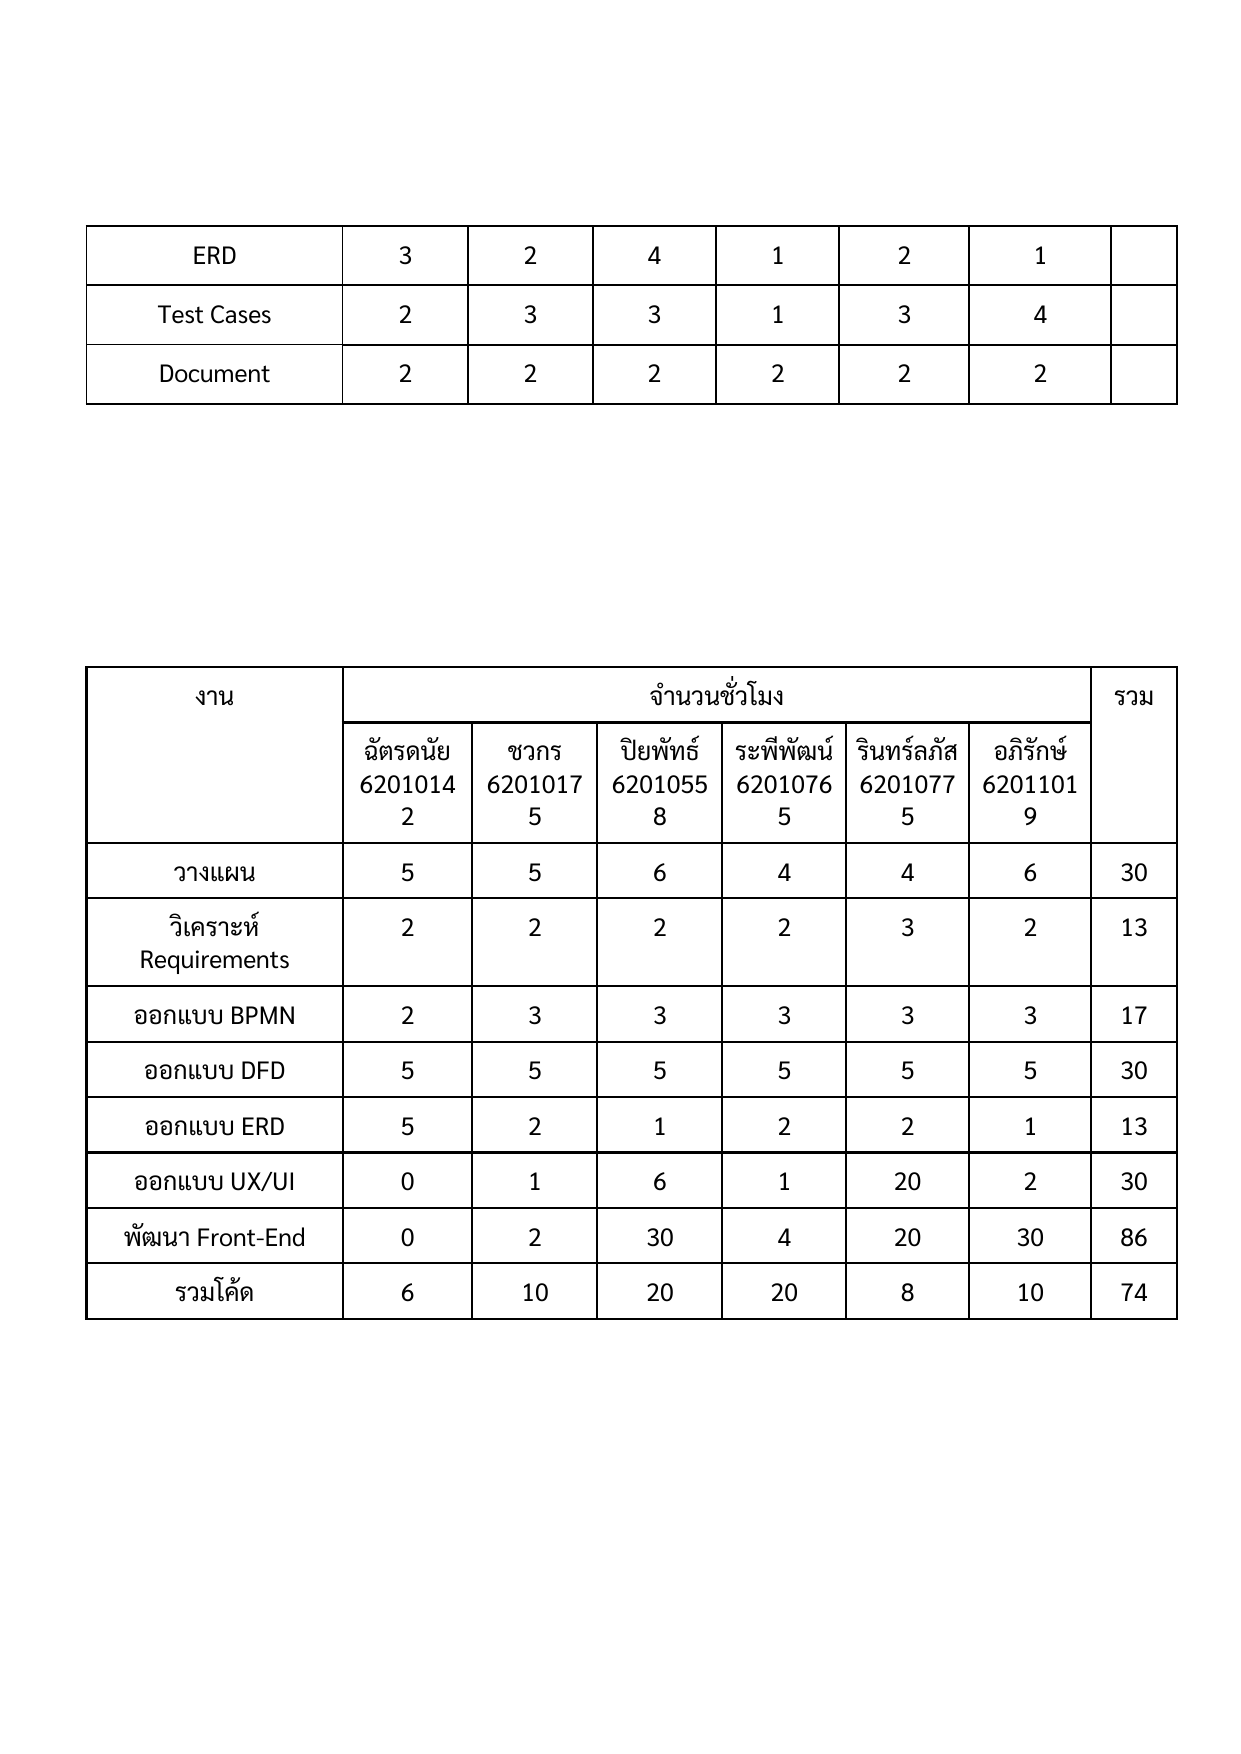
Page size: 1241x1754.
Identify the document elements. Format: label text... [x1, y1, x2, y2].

table_cell 6 [598, 1154, 721, 1207]
table_cell 20 [847, 1154, 968, 1207]
table_cell 10 [473, 1264, 596, 1318]
table_cell ฉัตรดนัย 62010142 [344, 724, 471, 842]
table_cell 5 [847, 1043, 968, 1096]
table_cell 3 [723, 987, 845, 1041]
table_cell ชวกร 62010175 [473, 724, 596, 842]
table_cell [1112, 346, 1176, 403]
table_cell 6 [598, 844, 721, 897]
table_cell 5 [598, 1043, 721, 1096]
table_cell 2 [594, 346, 715, 403]
table_cell 2 [840, 227, 968, 284]
table_cell 5 [344, 1098, 471, 1151]
table_cell 2 [717, 346, 838, 403]
table_cell อภิรักษ์ 62011019 [970, 724, 1090, 842]
table_cell 1 [723, 1154, 845, 1207]
table_header รวม [1092, 668, 1176, 842]
table_cell 2 [840, 346, 968, 403]
table_cell 3 [594, 286, 715, 343]
table_cell 2 [970, 1154, 1090, 1207]
table_cell 2 [598, 899, 721, 985]
table_cell ออกแบบ BPMN [88, 987, 342, 1041]
table_cell 2 [469, 227, 592, 284]
table_cell รวมโค้ด [88, 1264, 342, 1318]
table_cell 1 [970, 1098, 1090, 1151]
table_cell 6 [970, 844, 1090, 897]
table_cell พัฒนา Front-End [88, 1209, 342, 1262]
table_cell 74 [1092, 1264, 1176, 1318]
table_cell 5 [473, 844, 596, 897]
table_cell 2 [970, 899, 1090, 985]
table_cell 2 [970, 346, 1110, 403]
table_cell 30 [970, 1209, 1090, 1262]
table_cell Document [87, 345, 342, 403]
table_cell 17 [1092, 987, 1176, 1041]
table_cell 2 [723, 899, 845, 985]
table_cell [1112, 286, 1176, 343]
table_cell ออกแบบ ERD [88, 1098, 342, 1151]
table_cell 1 [717, 227, 838, 284]
table_cell 3 [847, 899, 968, 985]
table_cell 3 [473, 987, 596, 1041]
table_cell 30 [1092, 1154, 1176, 1207]
table_cell 4 [847, 844, 968, 897]
table_cell 6 [344, 1264, 471, 1318]
table_cell รินทร์ลภัส 62010775 [847, 724, 968, 842]
table_cell 20 [598, 1264, 721, 1318]
table_cell 5 [970, 1043, 1090, 1096]
table_cell 8 [847, 1264, 968, 1318]
table_cell 30 [1092, 1043, 1176, 1096]
table_cell 2 [847, 1098, 968, 1151]
table_cell 4 [970, 286, 1110, 343]
table_header จำนวนชั่วโมง [344, 668, 1090, 721]
table_header งาน [88, 668, 342, 842]
table_cell 2 [473, 1209, 596, 1262]
table_cell 5 [723, 1043, 845, 1096]
table_cell Test Cases [87, 286, 342, 343]
table_cell 5 [473, 1043, 596, 1096]
table_cell 1 [970, 227, 1110, 284]
table_cell 3 [598, 987, 721, 1041]
table_cell 2 [723, 1098, 845, 1151]
table_cell 2 [343, 346, 467, 403]
table_cell 20 [723, 1264, 845, 1318]
table_cell 4 [594, 227, 715, 284]
table_cell ระพีพัฒน์ 62010765 [723, 724, 845, 842]
table_cell 1 [598, 1098, 721, 1151]
table_cell 2 [344, 987, 471, 1041]
table_cell วางแผน [88, 844, 342, 897]
table_cell ออกแบบ UX/UI [88, 1154, 342, 1207]
table_cell 3 [343, 227, 467, 284]
table_cell 2 [343, 286, 467, 343]
table_cell ERD [87, 227, 342, 284]
table_cell 0 [344, 1209, 471, 1262]
table_cell ปิยพัทธ์ 62010558 [598, 724, 721, 842]
table_cell 2 [344, 899, 471, 985]
table_cell 2 [473, 1098, 596, 1151]
table_cell 1 [717, 286, 838, 343]
table_cell 2 [469, 346, 592, 403]
table_cell วิเคราะห์ Requirements [88, 899, 342, 985]
table_cell 5 [344, 1043, 471, 1096]
table_cell 1 [473, 1154, 596, 1207]
table_cell 3 [970, 987, 1090, 1041]
table_cell ออกแบบ DFD [88, 1043, 342, 1096]
table_cell 3 [469, 286, 592, 343]
table_cell 86 [1092, 1209, 1176, 1262]
table_cell 13 [1092, 899, 1176, 985]
table_cell 20 [847, 1209, 968, 1262]
table_cell 2 [473, 899, 596, 985]
table_cell 5 [344, 844, 471, 897]
table_cell 13 [1092, 1098, 1176, 1151]
table_cell 3 [840, 286, 968, 343]
table_cell 10 [970, 1264, 1090, 1318]
table_cell [1112, 227, 1176, 284]
table_cell 30 [598, 1209, 721, 1262]
table_cell 30 [1092, 844, 1176, 897]
table_cell 3 [847, 987, 968, 1041]
table_cell 4 [723, 1209, 845, 1262]
table_cell 0 [344, 1154, 471, 1207]
table_cell 4 [723, 844, 845, 897]
